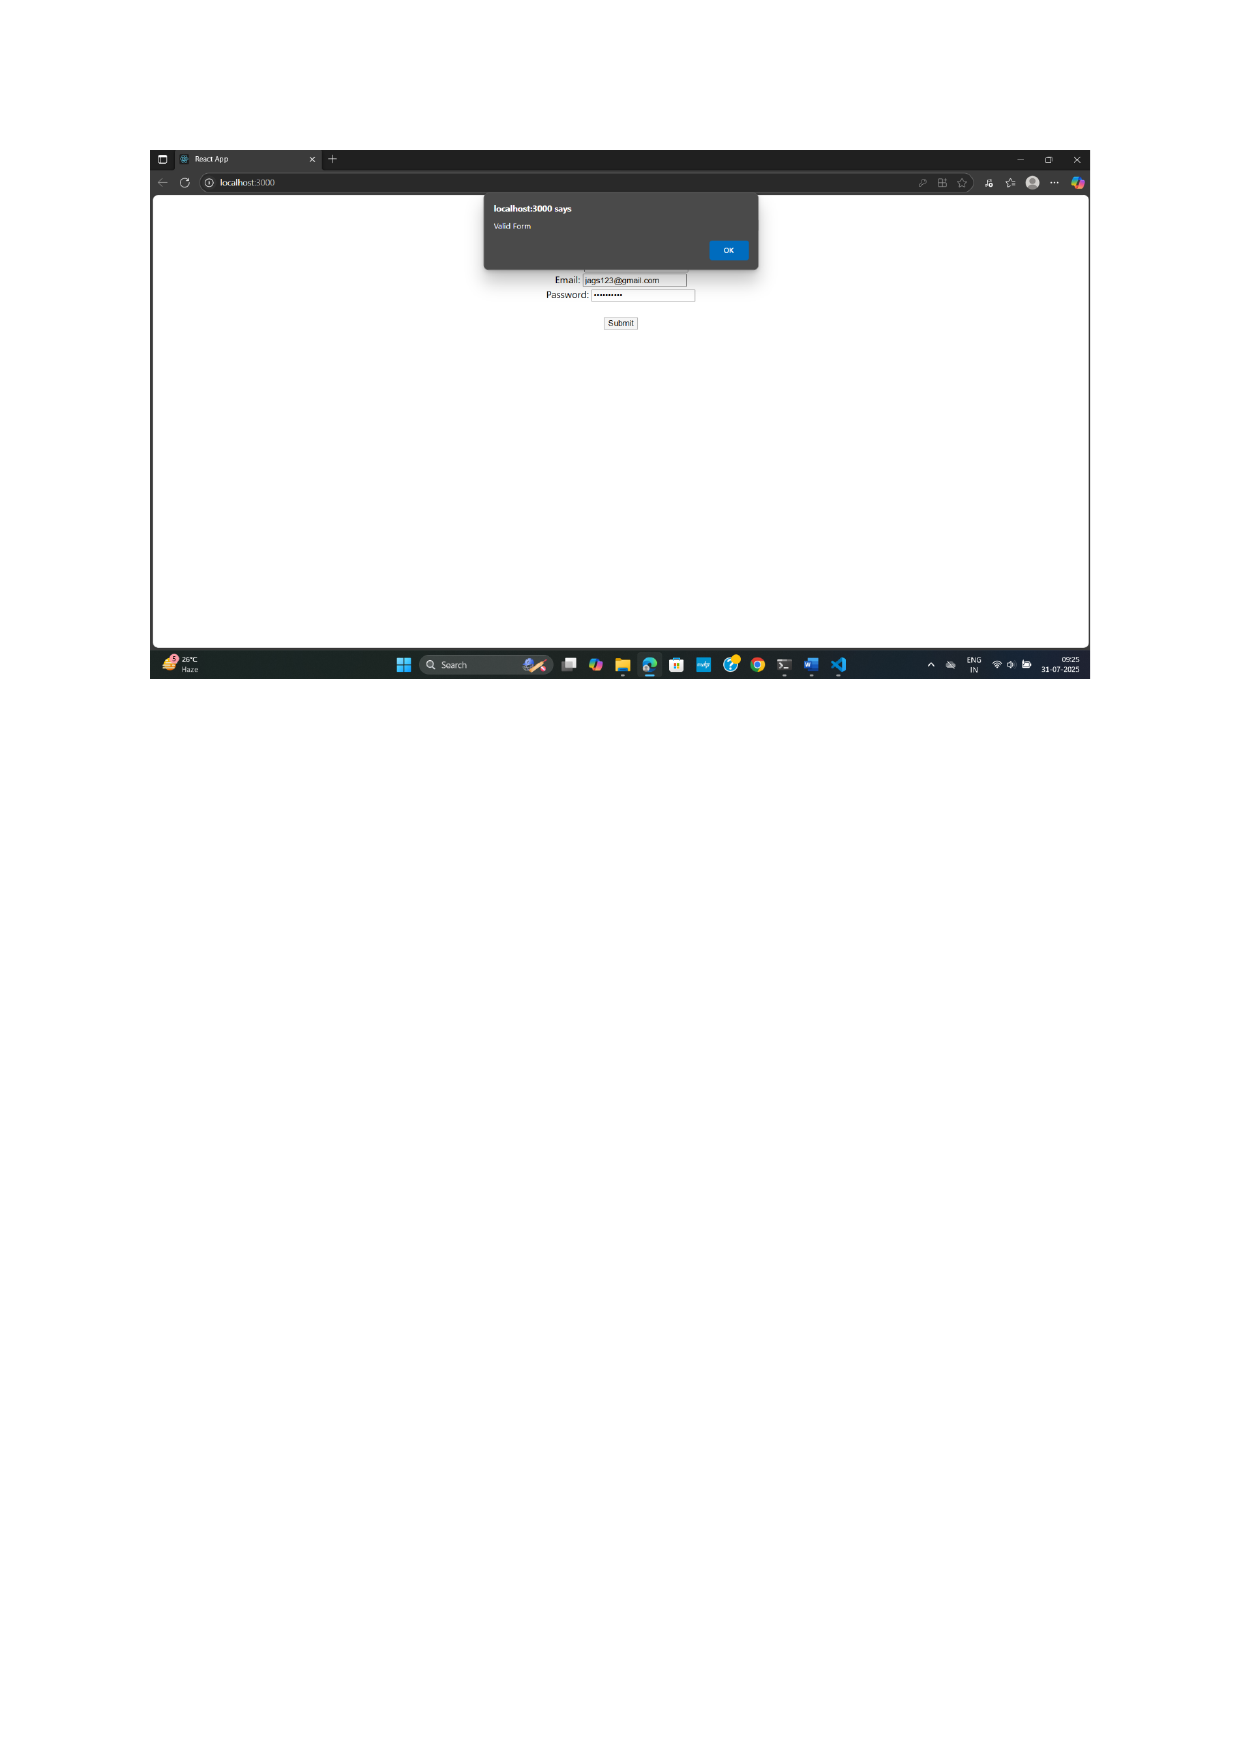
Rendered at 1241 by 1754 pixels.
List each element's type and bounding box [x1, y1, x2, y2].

picture [150, 150, 1091, 679]
